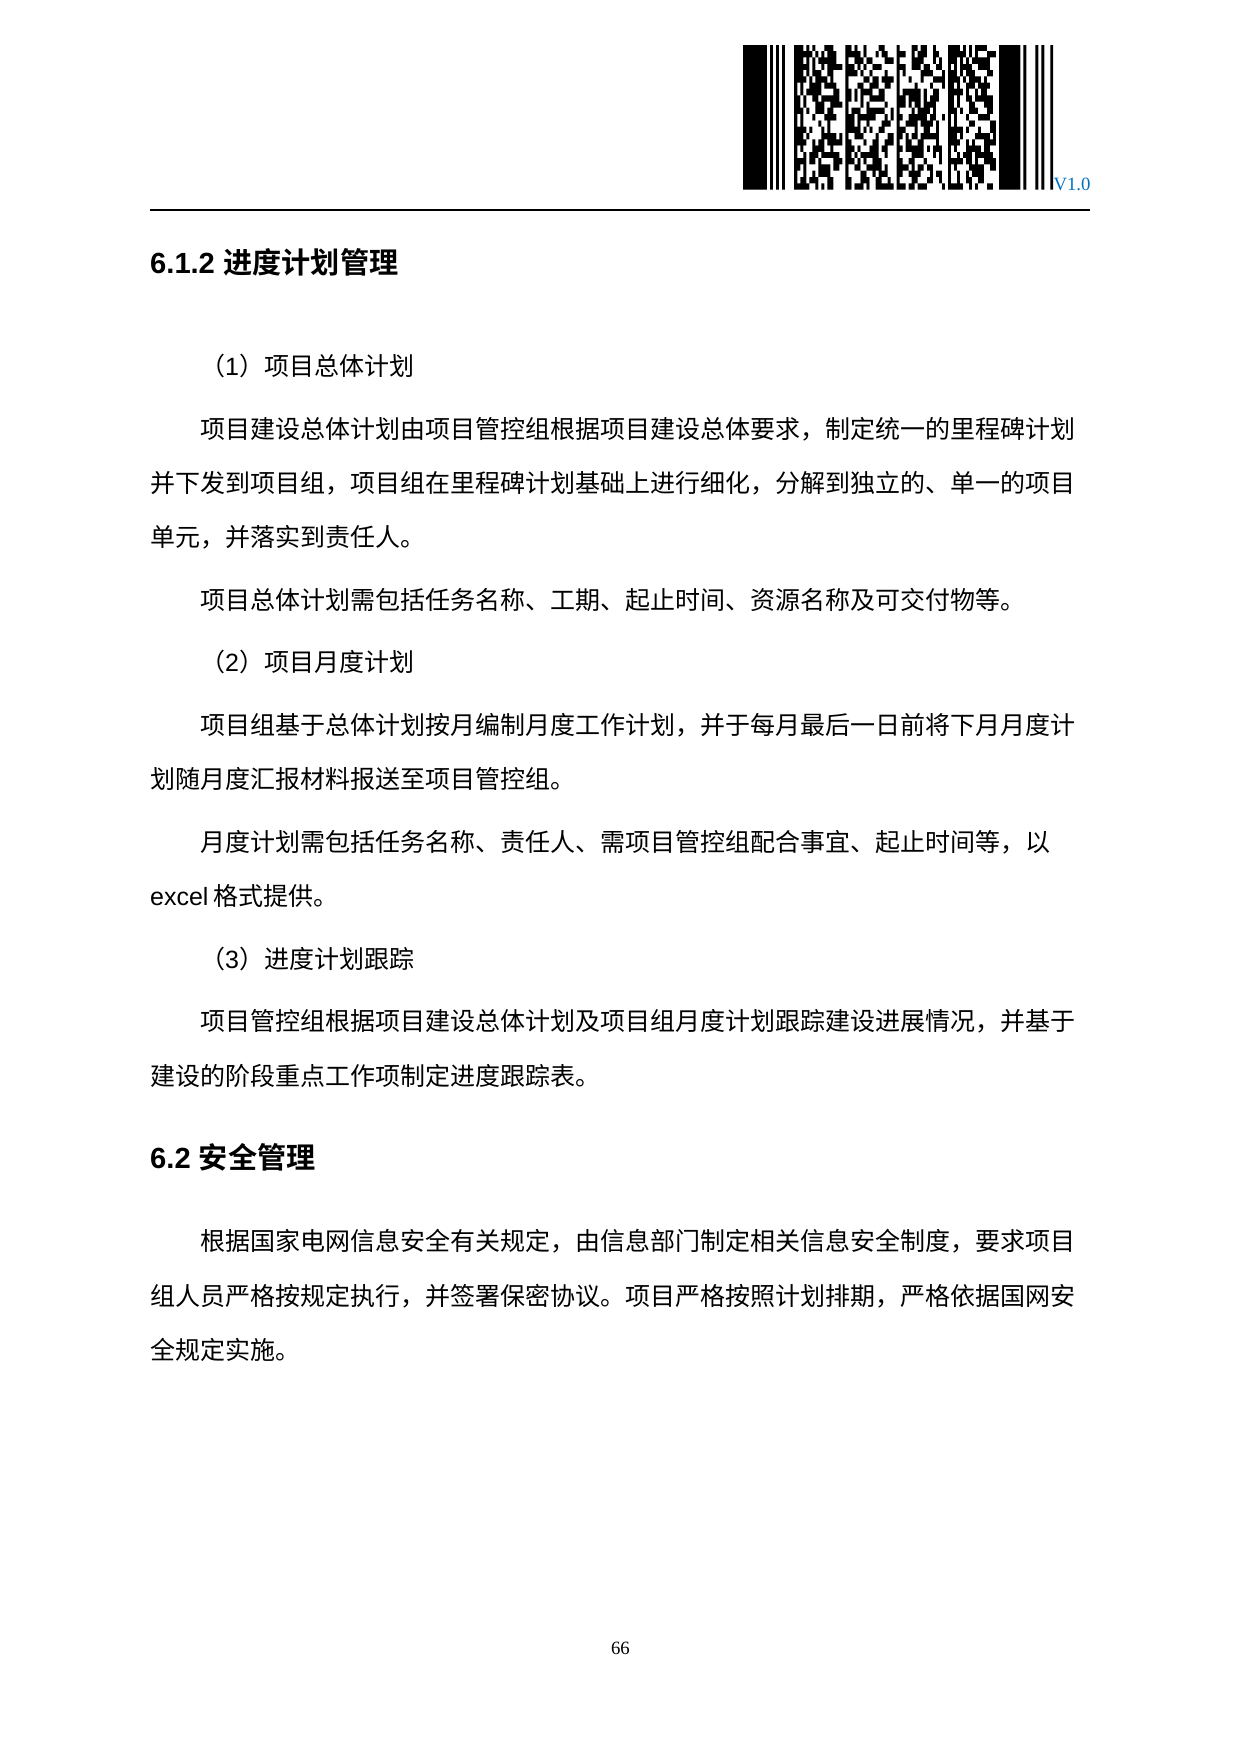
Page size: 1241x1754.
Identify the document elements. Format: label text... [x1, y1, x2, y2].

subtitle 6.1.2 进度计划管理 [150, 228, 1090, 293]
text 根据国家电网信息安全有关规定，由信息部门制定相关信息安全制度，要求项目组人员严格按规定执行，并签署保密协议。项目严格按照计划排期，严格依据国网安全规定实施。 [150, 1222, 1090, 1367]
picture [742, 44, 1054, 191]
text （1）项目总体计划 [150, 347, 1090, 383]
text 项目总体计划需包括任务名称、工期、起止时间、资源名称及可交付物等。 [150, 580, 1090, 617]
text （2）项目月度计划 [150, 643, 1090, 679]
text 月度计划需包括任务名称、责任人、需项目管控组配合事宜、起止时间等，以excel格式提供。 [150, 822, 1090, 913]
text 项目建设总体计划由项目管控组根据项目建设总体要求，制定统一的里程碑计划并下发到项目组，项目组在里程碑计划基础上进行细化，分解到独立的、单一的项目单元，并落实到责任人。 [150, 409, 1090, 554]
text （3）进度计划跟踪 [150, 939, 1090, 975]
text 项目管控组根据项目建设总体计划及项目组月度计划跟踪建设进展情况，并基于建设的阶段重点工作项制定进度跟踪表。 [150, 1002, 1090, 1092]
text 项目组基于总体计划按月编制月度工作计划，并于每月最后一日前将下月月度计划随月度汇报材料报送至项目管控组。 [150, 705, 1090, 796]
subtitle 6.2 安全管理 [150, 1123, 1090, 1188]
